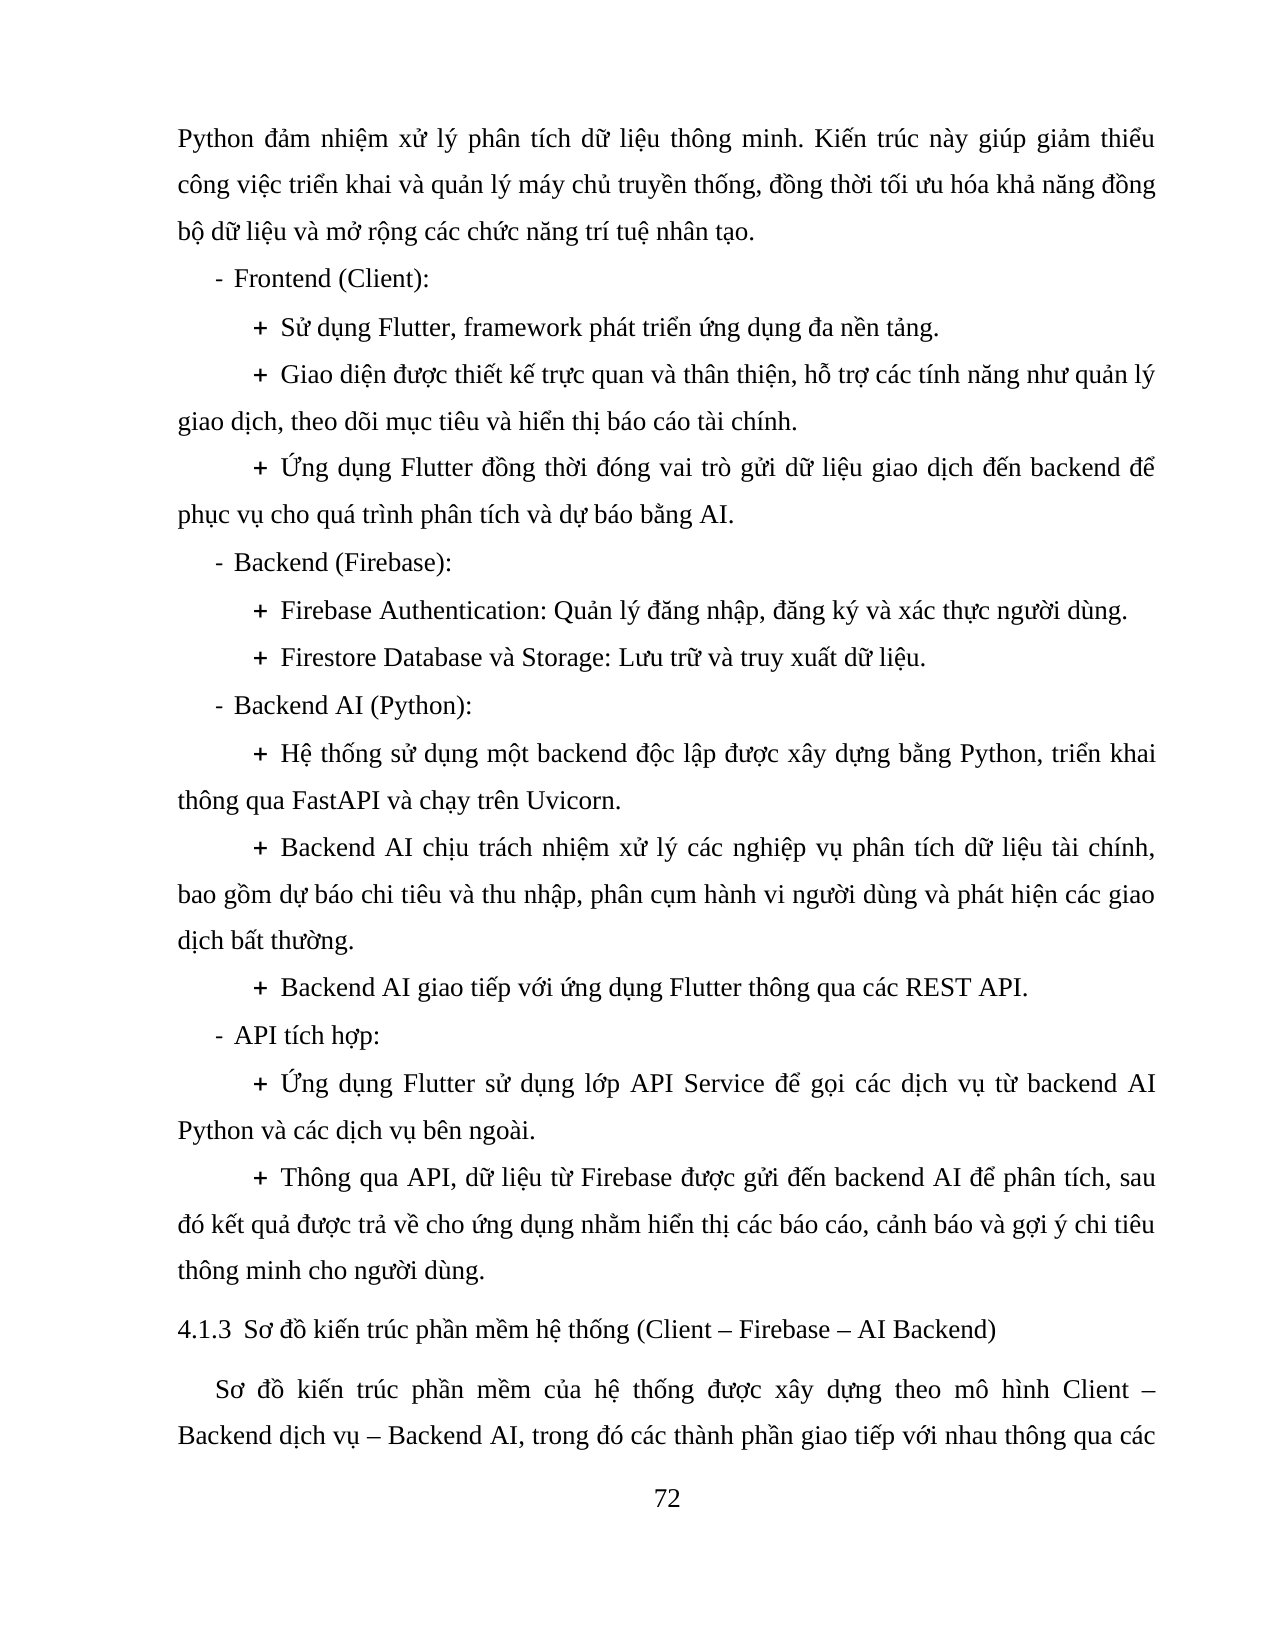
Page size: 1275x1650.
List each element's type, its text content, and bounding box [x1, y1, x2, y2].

subtitle Sơ đồ kiến trúc phần mềm hệ thống (Client – Firebase – AI Backend) [177, 1313, 1157, 1345]
text Ứng dụng Flutter sử dụng lớp API Service để gọi các dịch vụ từ backend AI Python và các dịch vụ bên ngoài. [177, 1067, 1157, 1145]
text Backend AI giao tiếp với ứng dụng Flutter thông qua các REST API. [177, 971, 1157, 1002]
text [177, 122, 1157, 246]
text API tích hợp: [177, 1018, 1157, 1051]
text Firestore Database và Storage: Lưu trữ và truy xuất dữ liệu. [177, 641, 1157, 672]
text Firebase Authentication: Quản lý đăng nhập, đăng ký và xác thực người dùng. [177, 594, 1157, 626]
text Sử dụng Flutter, framework phát triển ứng dụng đa nền tảng. [177, 311, 1157, 342]
text Backend (Firebase): [177, 545, 1157, 578]
text Frontend (Client): [177, 262, 1157, 295]
text Hệ thống sử dụng một backend độc lập được xây dựng bằng Python, triển khai thông qua FastAPI và chạy trên Uvicorn. [177, 738, 1157, 816]
text Giao diện được thiết kế trực quan và thân thiện, hỗ trợ các tính năng như quản lý giao dịch, theo dõi mục tiêu và hiển thị báo cáo tài chính. [177, 358, 1157, 436]
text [177, 1373, 1157, 1451]
text Backend AI chịu trách nhiệm xử lý các nghiệp vụ phân tích dữ liệu tài chính, bao gồm dự báo chi tiêu và thu nhập, phân cụm hành vi người dùng và phát hiện các giao dịch bất thường. [177, 831, 1157, 956]
text Backend AI (Python): [177, 688, 1157, 721]
text Ứng dụng Flutter đồng thời đóng vai trò gửi dữ liệu giao dịch đến backend để phục vụ cho quá trình phân tích và dự báo bằng AI. [177, 451, 1157, 529]
text Thông qua API, dữ liệu từ Firebase được gửi đến backend AI để phân tích, sau đó kết quả được trả về cho ứng dụng nhằm hiển thị các báo cáo, cảnh báo và gợi ý chi tiêu thông minh cho người dùng. [177, 1161, 1157, 1286]
